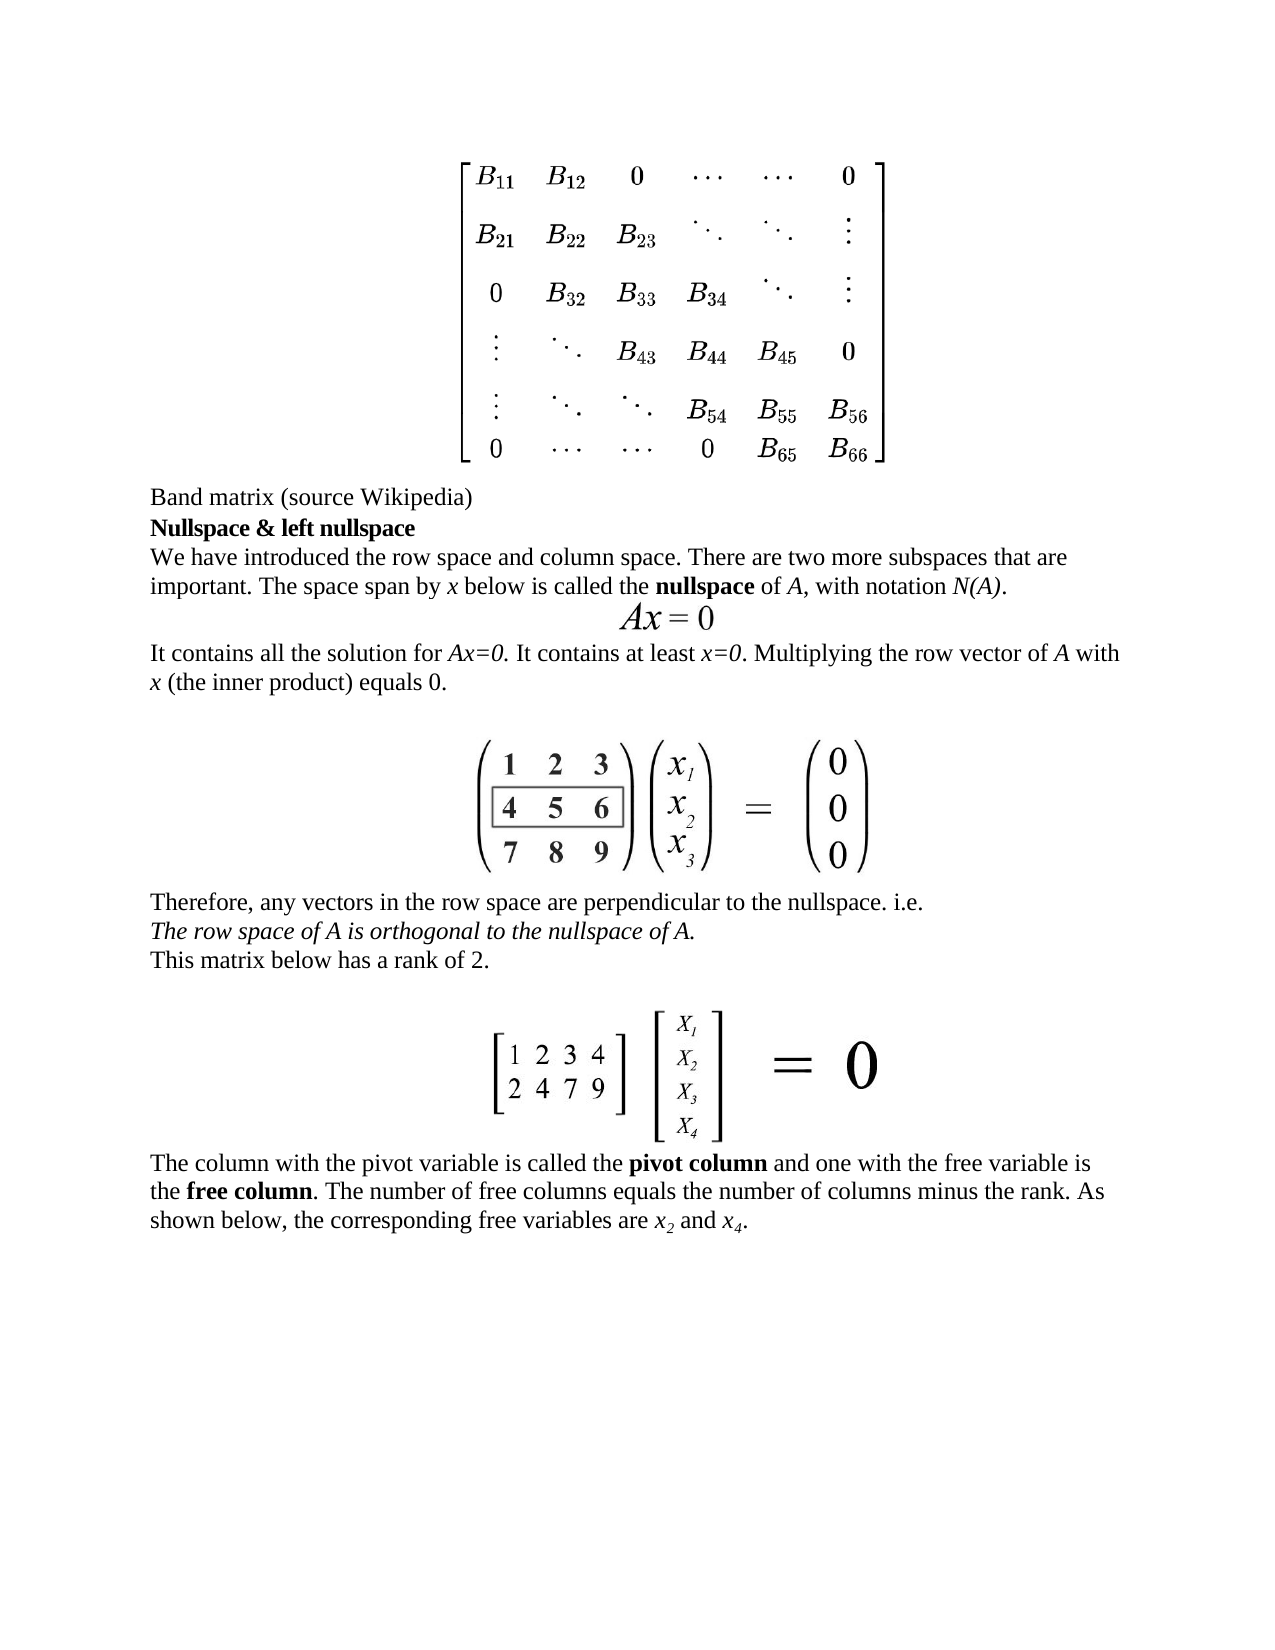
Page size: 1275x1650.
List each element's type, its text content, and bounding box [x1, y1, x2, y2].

picture [150, 1004, 1200, 1146]
text The row space of A is orthogonal to the nullspace of A. [150, 916, 1125, 945]
picture [150, 599, 1200, 636]
subtitle Nullspace & left nullspace [150, 513, 1125, 542]
picture [150, 726, 1200, 886]
text Band matrix (source Wikipedia) [150, 482, 1125, 511]
text Therefore, any vectors in the row space are perpendicular to the nullspace. i.e. [150, 887, 1125, 916]
picture [150, 150, 1200, 480]
text The column with the pivot variable is called the pivot column and one with the free variable is the free column. The number of free columns equals the number of columns minus the rank. As shown below, the corresponding free variables are x₂ and x₄. [150, 1148, 1125, 1234]
text It contains all the solution for Ax=0. It contains at least x=0. Multiplying the row vector of A with x (the inner product) equals 0. [150, 638, 1125, 695]
text We have introduced the row space and column space. There are two more subspaces that are important. The space span by x below is called the nullspace of A, with notation N(A). [150, 542, 1125, 599]
text This matrix below has a rank of 2. [150, 945, 1125, 973]
